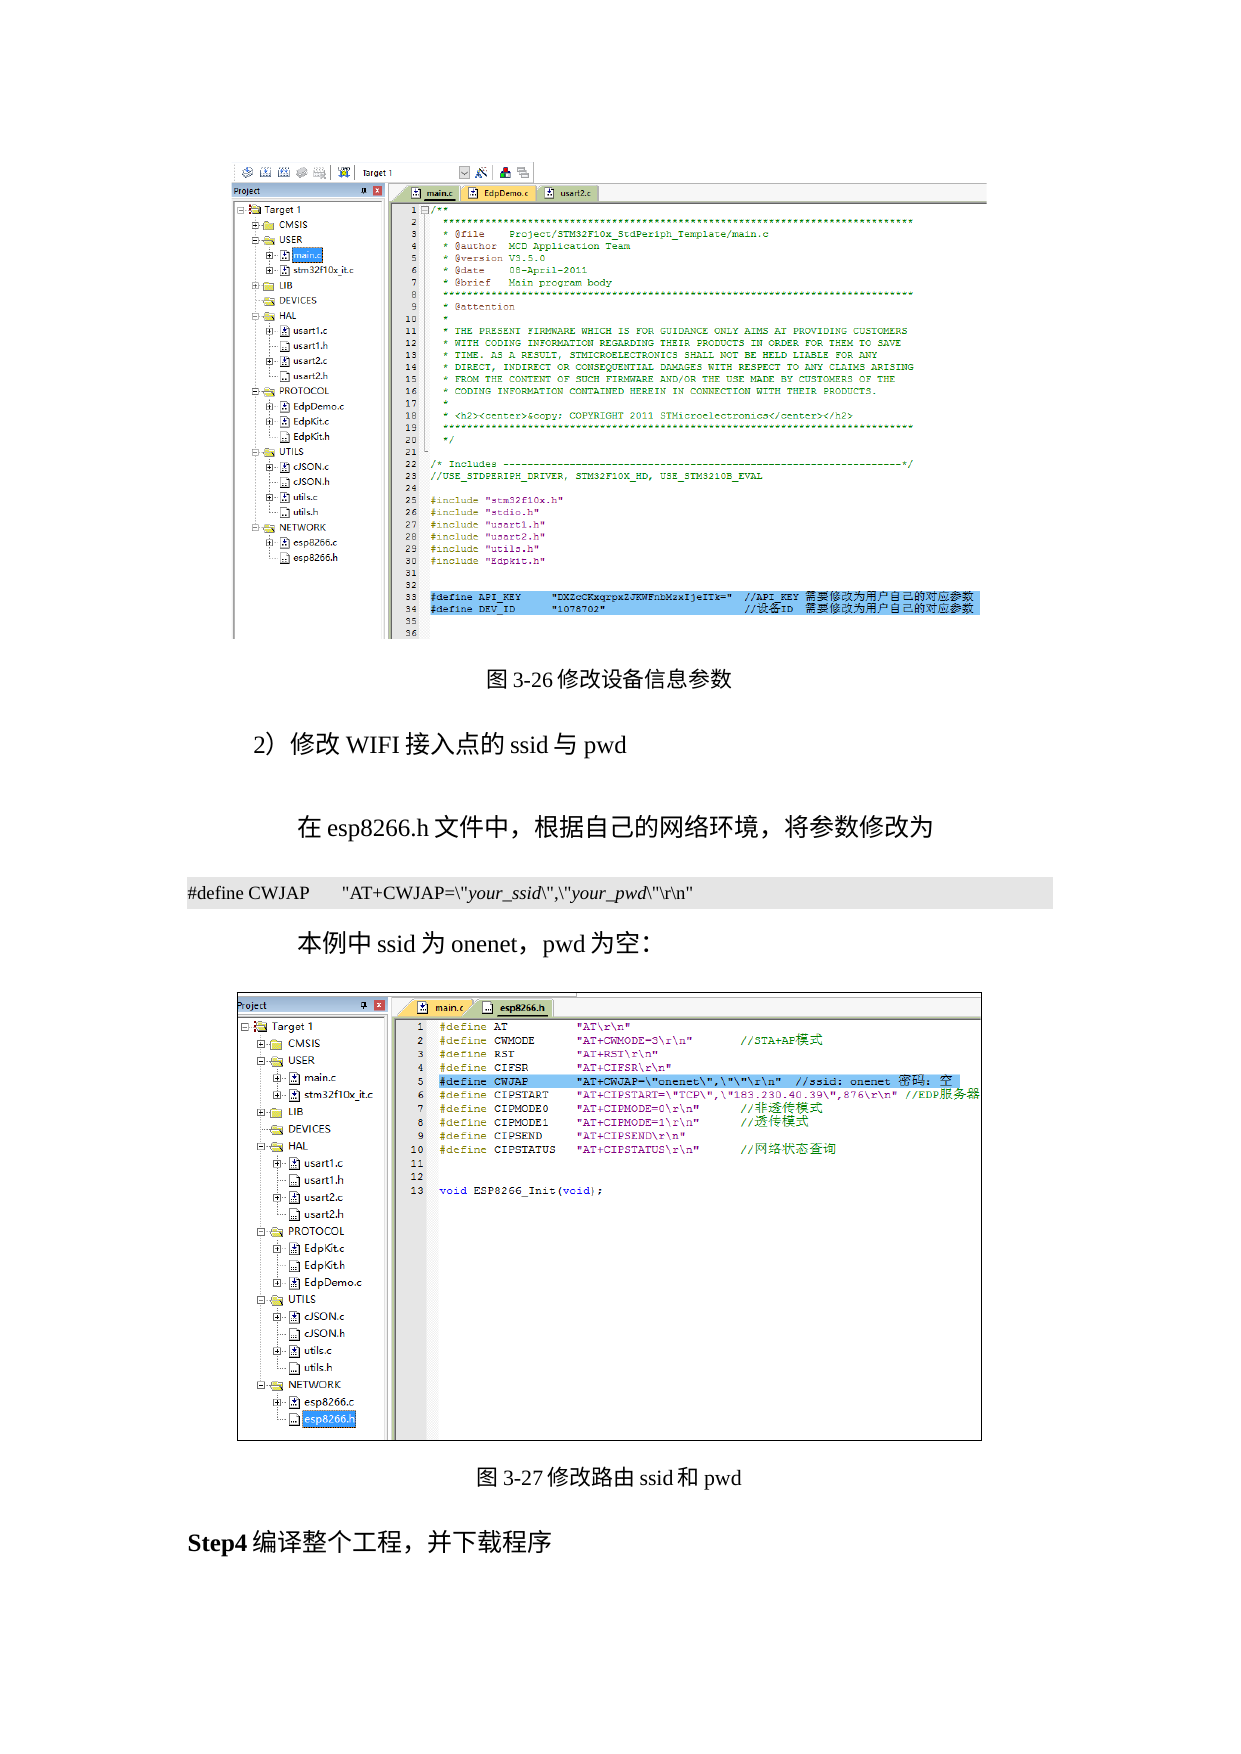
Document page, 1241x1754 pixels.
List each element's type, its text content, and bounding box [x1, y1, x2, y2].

picture [231, 162, 987, 639]
text 图3-26修改设备信息参数 [187, 662, 1031, 694]
text 在esp8266.h文件中，根据自己的网络环境，将参数修改为 [297, 793, 1031, 858]
text #define CWJAP "AT+CWJAP=\"your_ssid\",\"your_pwd\"\r\n" [187, 877, 1053, 909]
text 图3-27修改路由ssid和pwd [187, 1460, 1031, 1492]
text 2）修改WIFI接入点的ssid与pwd [253, 710, 1031, 775]
text Step4编译整个工程，并下载程序 [187, 1508, 1053, 1573]
text 本例中ssid为onenet，pwd为空： [297, 909, 1031, 974]
picture [238, 993, 981, 1440]
